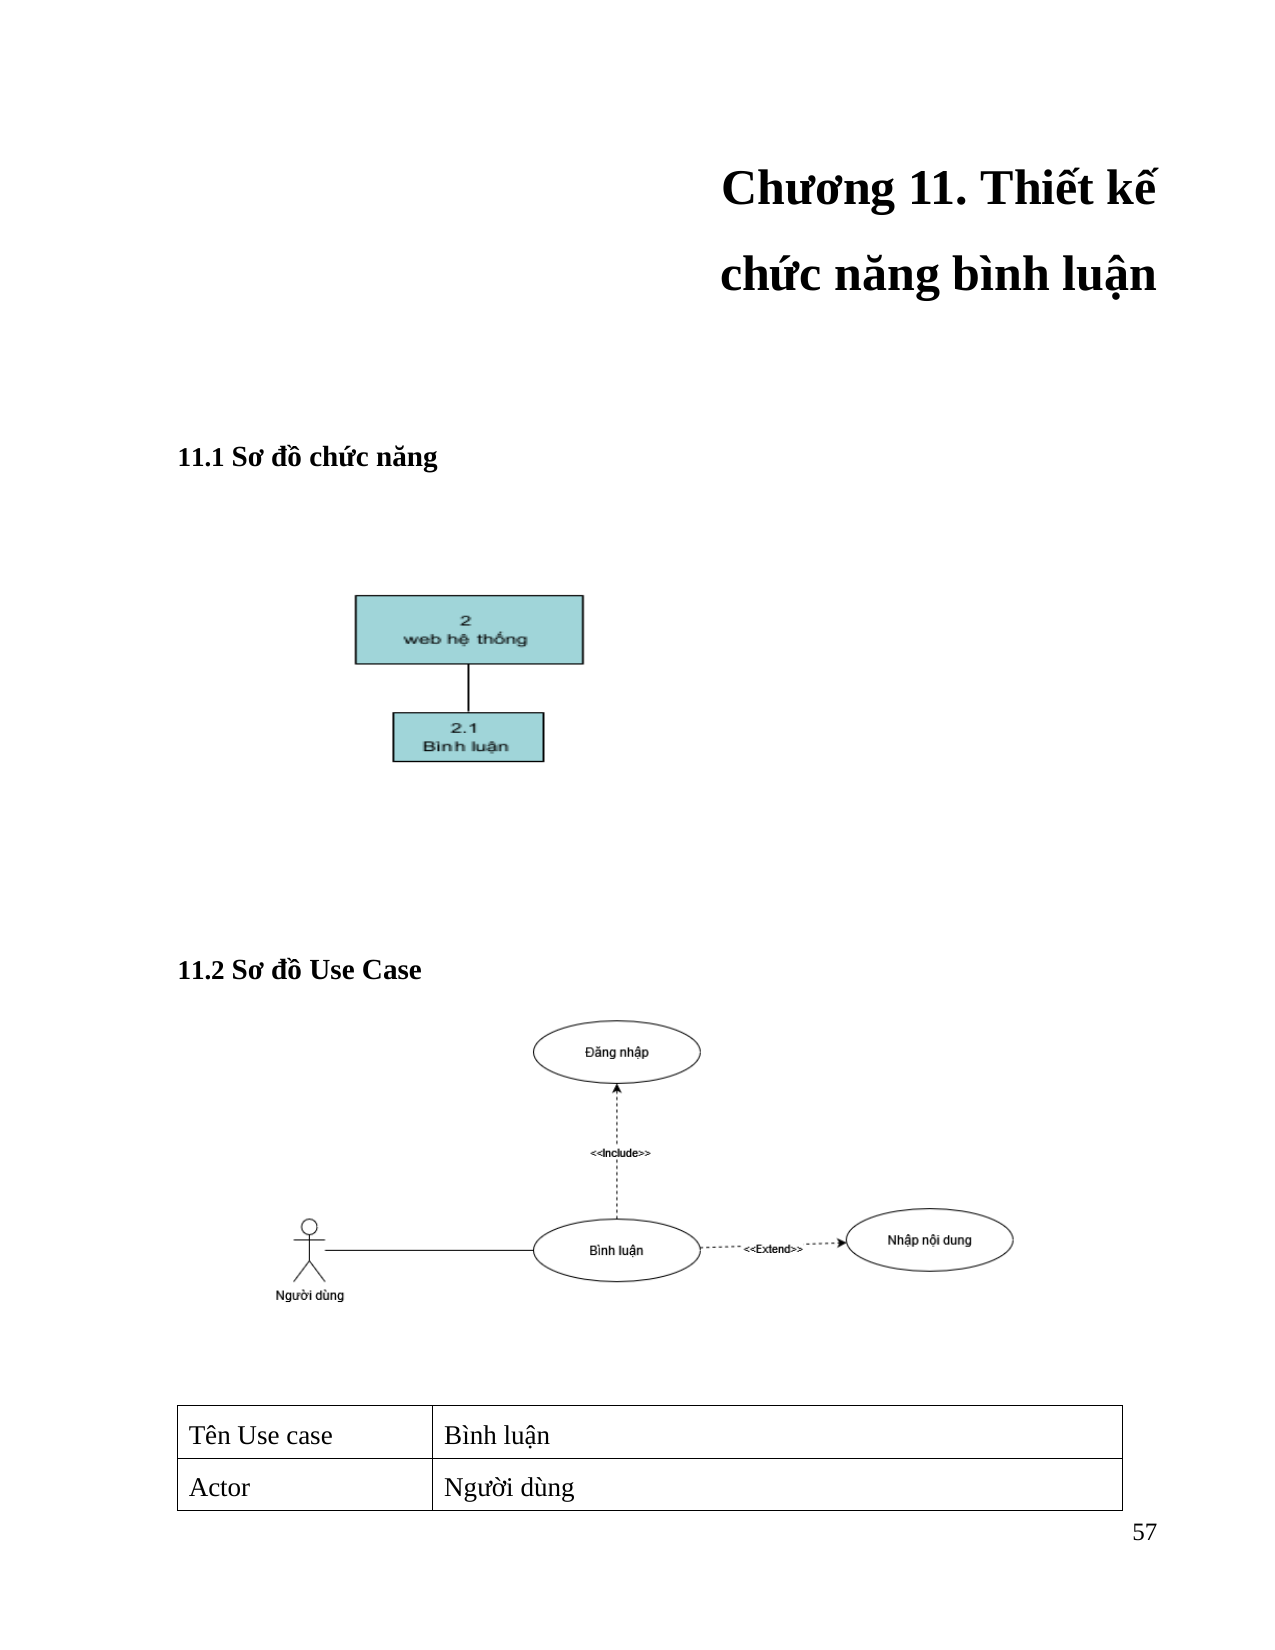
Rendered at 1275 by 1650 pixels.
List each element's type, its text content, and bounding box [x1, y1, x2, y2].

table_header Tên Use case [178, 1406, 432, 1458]
picture [177, 500, 742, 872]
subtitle Sơ đồ chức năng [177, 430, 1157, 476]
table_header Bình luận [433, 1406, 1122, 1458]
picture [214, 1013, 1096, 1397]
subtitle Thiết kế chức năng bình luận [683, 157, 1157, 301]
table_cell Actor [178, 1459, 432, 1510]
table_cell Người dùng [433, 1459, 1122, 1510]
subtitle Sơ đồ Use Case [177, 943, 1157, 989]
